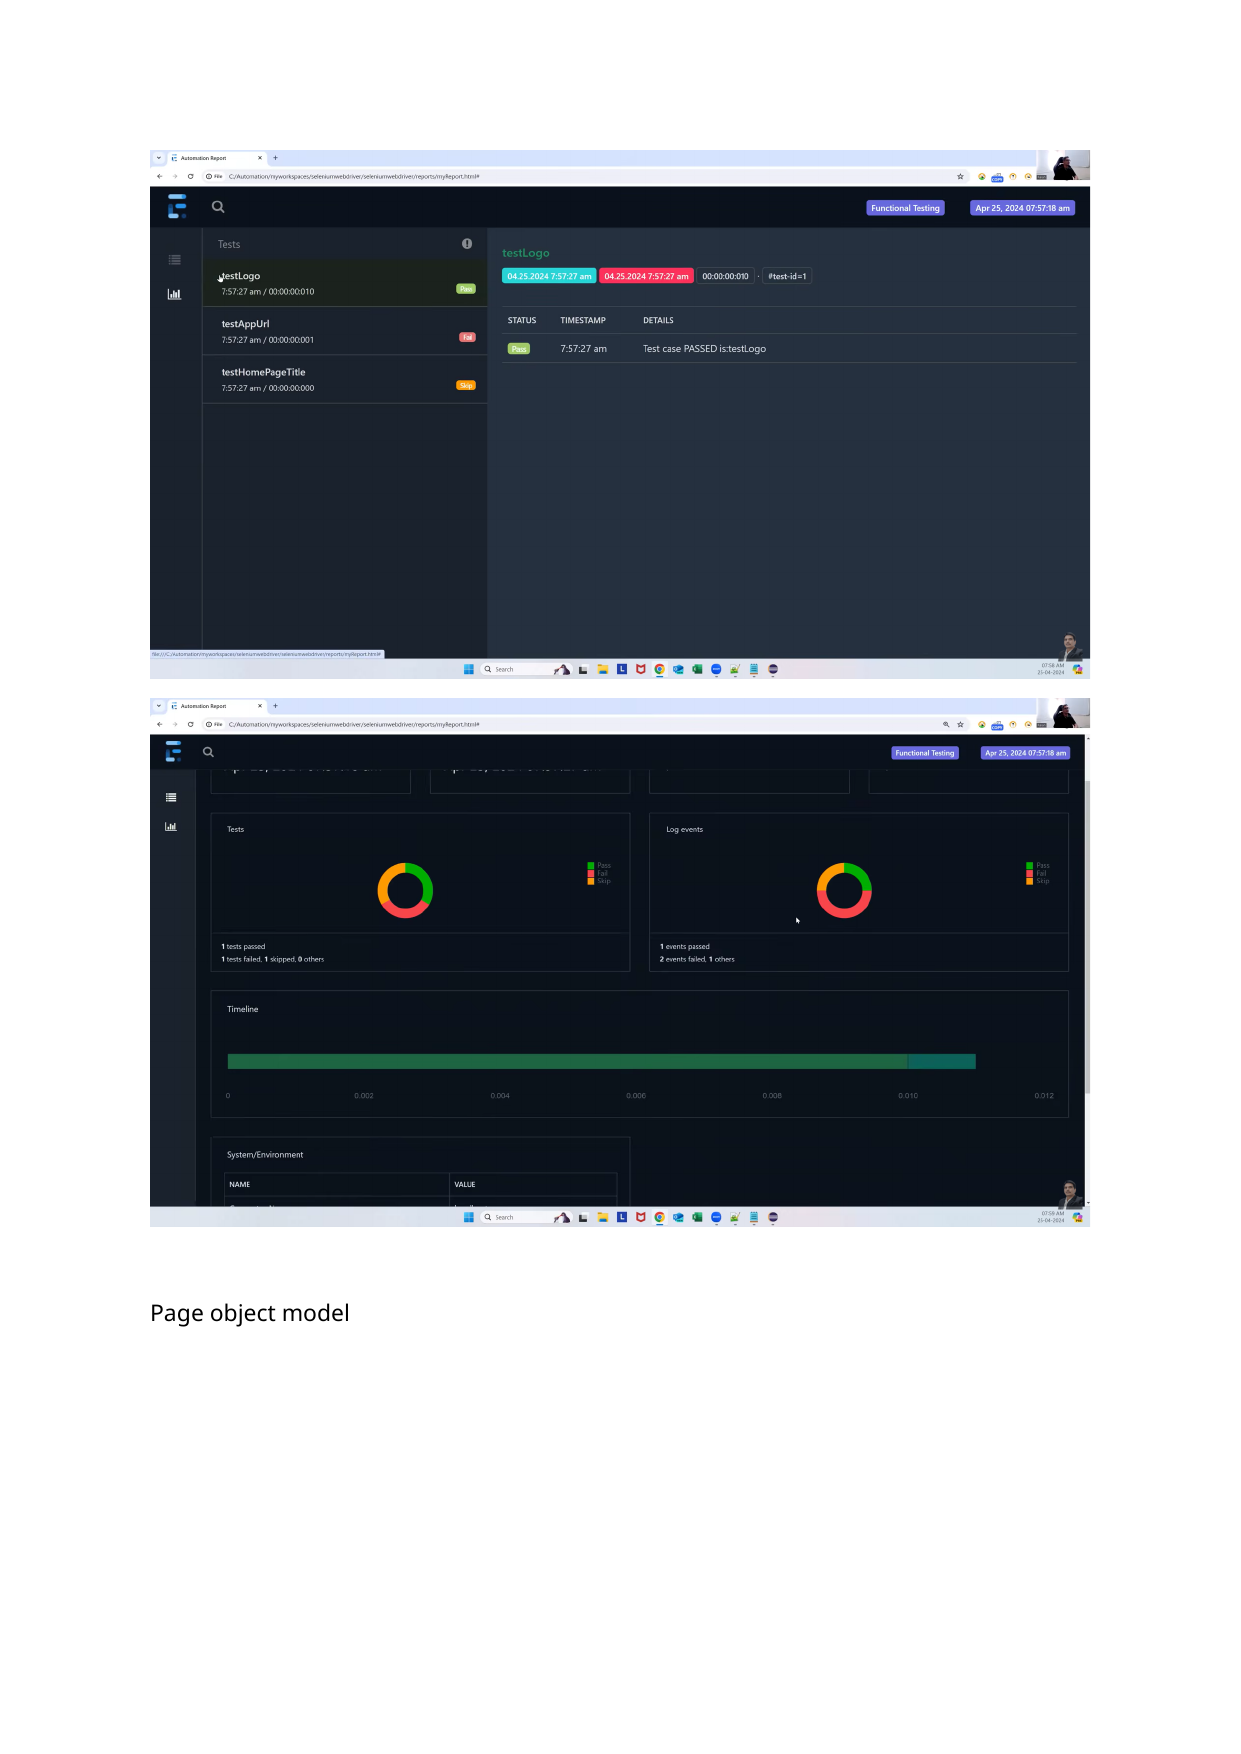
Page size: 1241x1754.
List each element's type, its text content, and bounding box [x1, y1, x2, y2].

picture [150, 698, 1091, 1227]
picture [150, 150, 1091, 679]
text Page object model [150, 1296, 1090, 1328]
